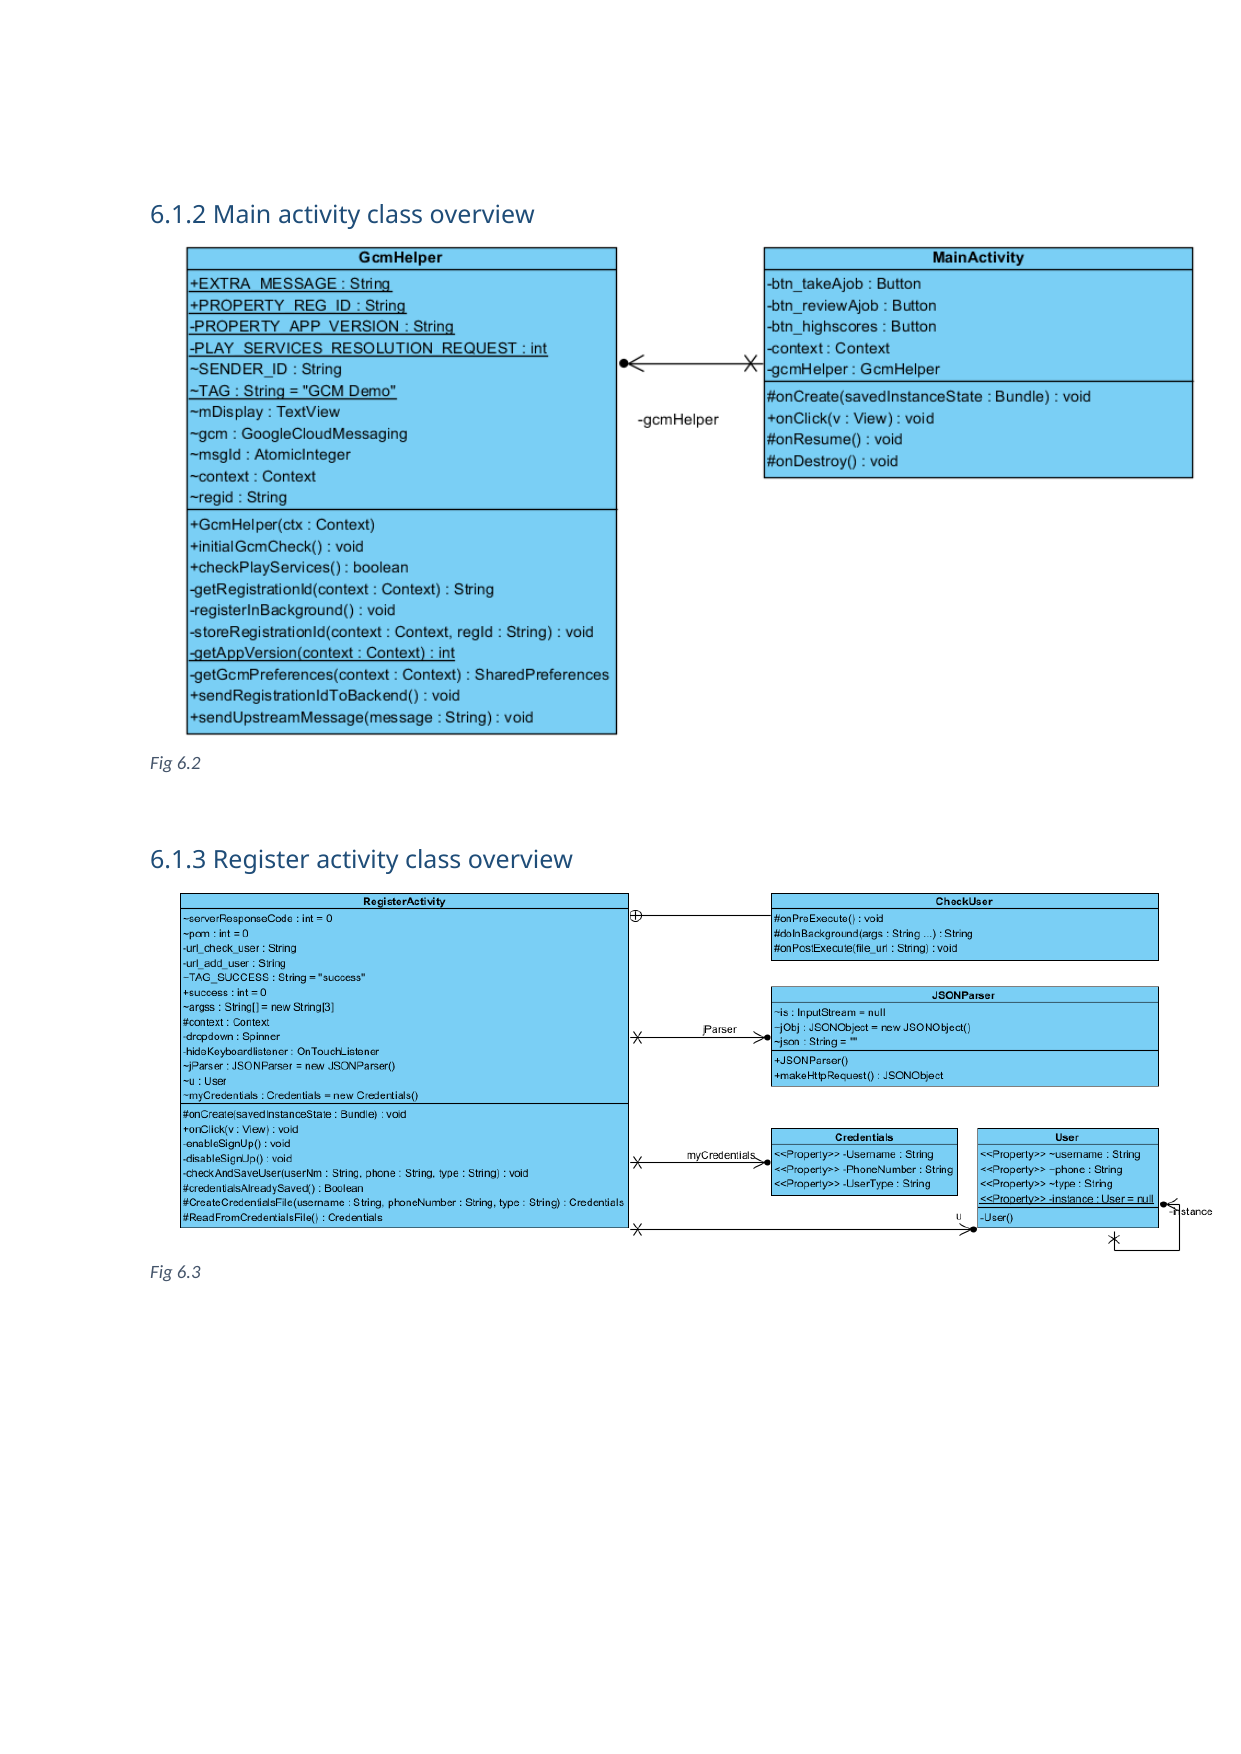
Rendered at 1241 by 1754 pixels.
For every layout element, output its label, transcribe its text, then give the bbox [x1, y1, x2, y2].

text Fig 6.2 [150, 234, 1090, 774]
subtitle 6.1.3 Register activity class overview [150, 842, 1090, 876]
text Fig 6.3 [150, 878, 1090, 1283]
subtitle 6.1.2 Main activity class overview [150, 197, 1090, 231]
